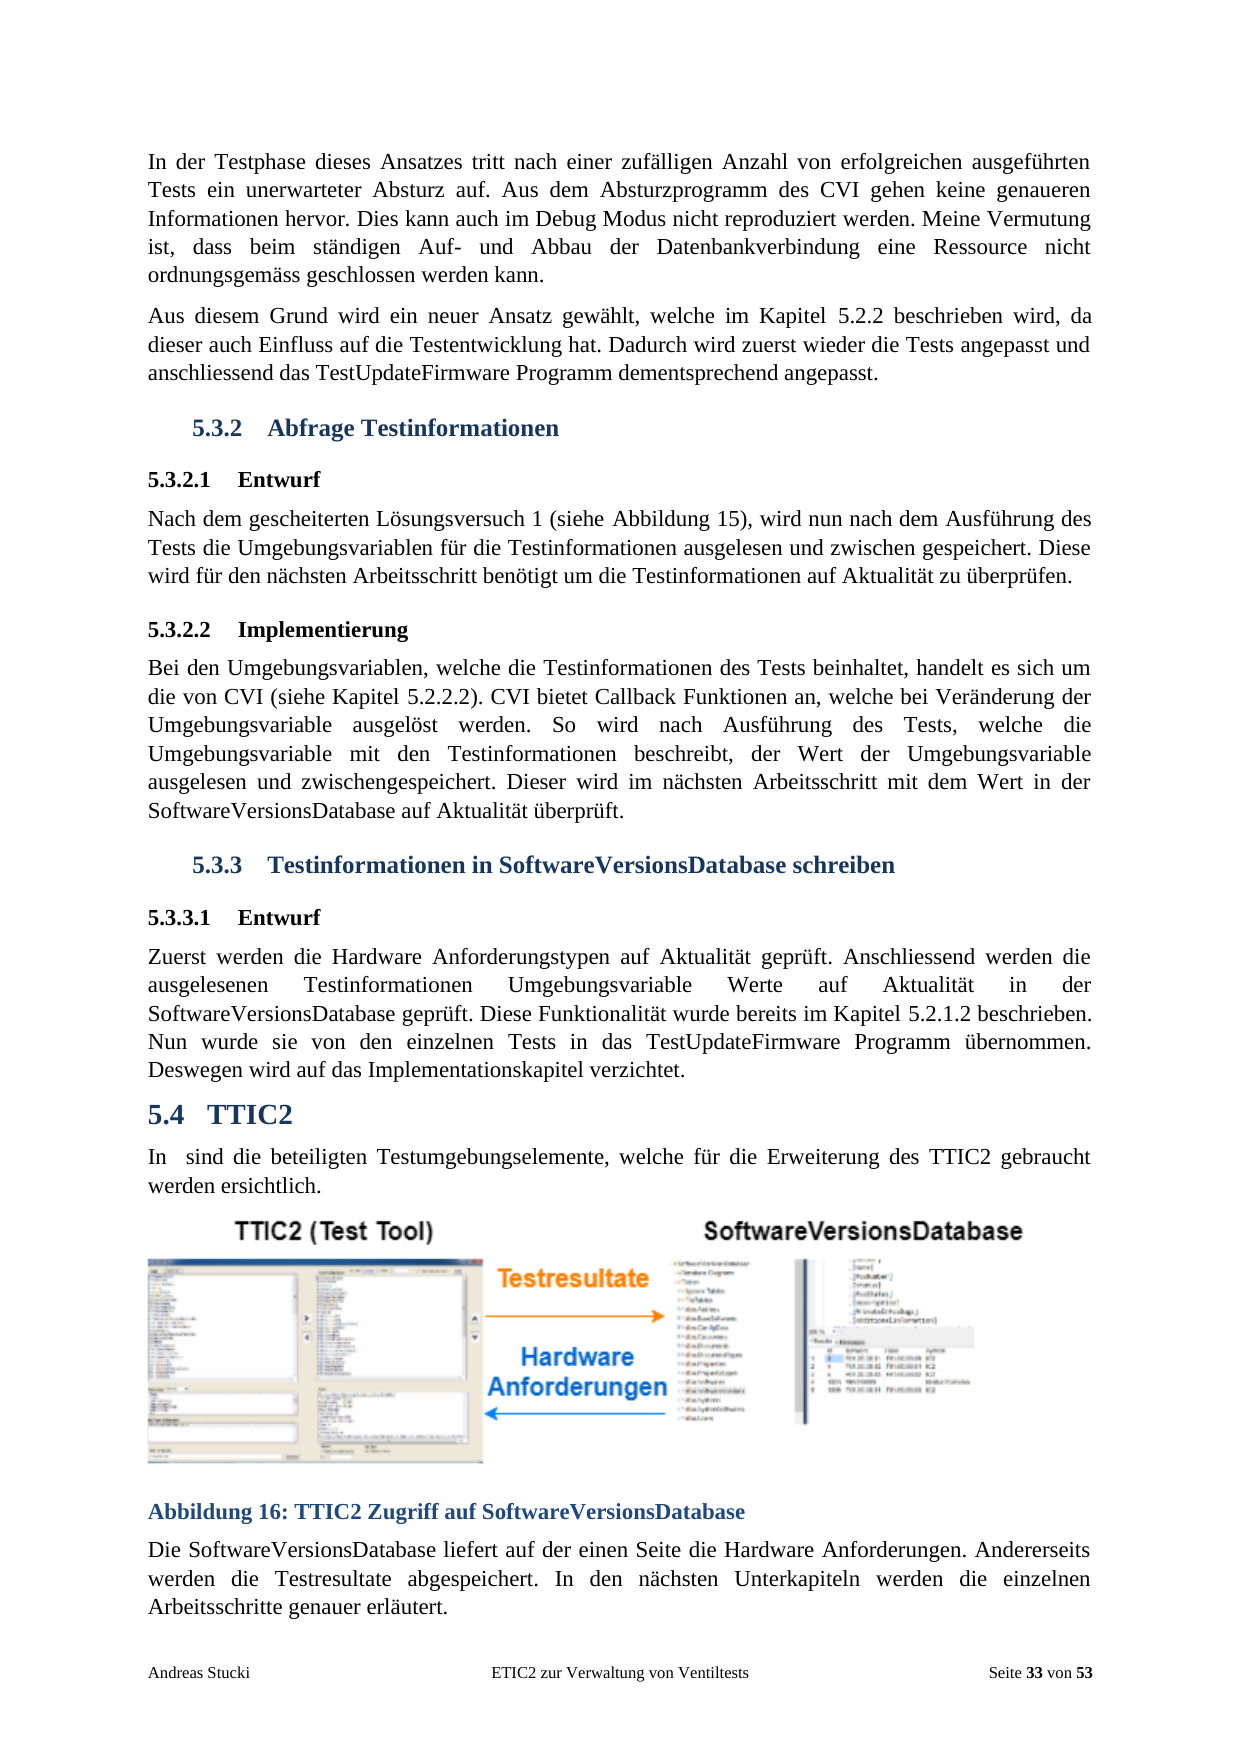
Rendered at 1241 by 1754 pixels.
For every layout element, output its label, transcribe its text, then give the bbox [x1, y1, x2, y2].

text In Abbildung 16 sind die beteiligten Testumgebungselemente, welche für die Erweiterung des TTIC2 gebraucht werden ersichtlich. [148, 1143, 1092, 1198]
subtitle Entwurf [148, 466, 1092, 493]
subtitle Entwurf [148, 904, 1092, 930]
text Nach dem gescheiterten Lösungsversuch 1 (siehe Abbildung 15), wird nun nach dem Ausführung des Tests die Umgebungsvariablen für die Testinformationen ausgelesen und zwischen gespeichert. Diese wird für den nächsten Arbeitsschritt benötigt um die Testinformationen auf Aktualität zu überprüfen. [148, 505, 1092, 588]
subtitle Implementierung [148, 616, 1092, 642]
subtitle Testinformationen in SoftwareVersionsDatabase schreiben [192, 850, 1092, 879]
subtitle TTIC2 [148, 1097, 1092, 1131]
text Aus diesem Grund wird ein neuer Ansatz gewählt, welche im Kapitel 5.2.2 beschrieben wird, da dieser auch Einfluss auf die Testentwicklung hat. Dadurch wird zuerst wieder die Tests angepasst und anschliessend das TestUpdateFirmware Programm dementsprechend angepasst. [148, 302, 1092, 386]
text Bei den Umgebungsvariablen, welche die Testinformationen des Tests beinhaltet, handelt es sich um die von CVI (siehe Kapitel 5.2.2.2). CVI bietet Callback Funktionen an, welche bei Veränderung der Umgebungsvariable ausgelöst werden. So wird nach Ausführung des Tests, welche die Umgebungsvariable mit den Testinformationen beschreibt, der Wert der Umgebungsvariable ausgelesen und zwischengespeichert. Dieser wird im nächsten Arbeitsschritt mit dem Wert in der SoftwareVersionsDatabase auf Aktualität überprüft. [148, 654, 1092, 823]
text In der Testphase dieses Ansatzes tritt nach einer zufälligen Anzahl von erfolgreichen ausgeführten Tests ein unerwarteter Absturz auf. Aus dem Absturzprogramm des CVI gehen keine genaueren Informationen hervor. Dies kann auch im Debug Modus nicht reproduziert werden. Meine Vermutung ist, dass beim ständigen Auf- und Abbau der Datenbankverbindung eine Ressource nicht ordnungsgemäss geschlossen werden kann. [148, 148, 1092, 288]
text Zuerst werden die Hardware Anforderungstypen auf Aktualität geprüft. Anschliessend werden die ausgelesenen Testinformationen Umgebungsvariable Werte auf Aktualität in der SoftwareVersionsDatabase geprüft. Diese Funktionalität wurde bereits im Kapitel 5.2.1.2 beschrieben. Nun wurde sie von den einzelnen Tests in das TestUpdateFirmware Programm übernommen. Deswegen wird auf das Implementationskapitel verzichtet. [148, 943, 1092, 1083]
picture [147, 1212, 1059, 1484]
text Die SoftwareVersionsDatabase liefert auf der einen Seite die Hardware Anforderungen. Andererseits werden die Testresultate abgespeichert. In den nächsten Unterkapiteln werden die einzelnen Arbeitsschritte genauer erläutert. [148, 1537, 1092, 1620]
subtitle Abfrage Testinformationen [192, 413, 1092, 441]
